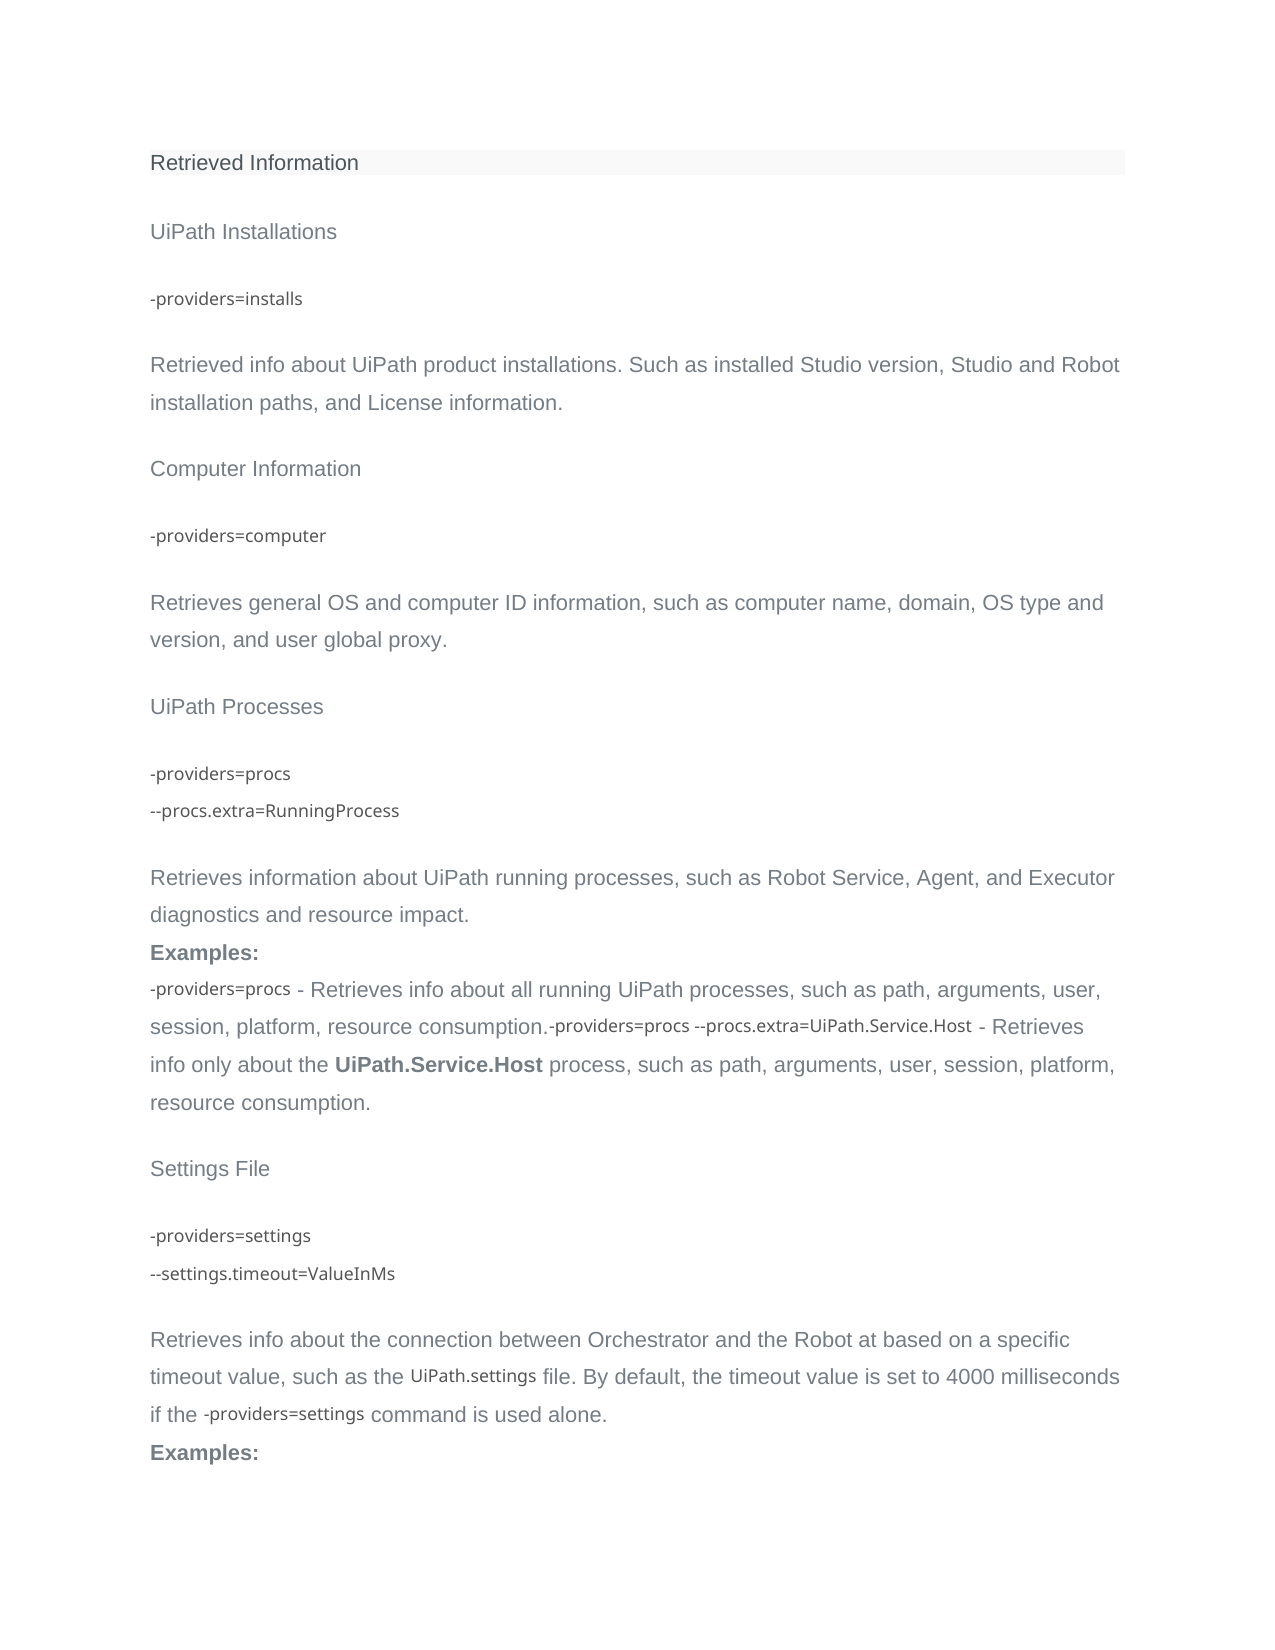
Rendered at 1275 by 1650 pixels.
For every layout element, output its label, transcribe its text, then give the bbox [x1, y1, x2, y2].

text Retrieves information about UiPath running processes, such as Robot Service, Agent, and Executor diagnostics and resource impact. Examples: -providers=procs - Retrieves info about all running UiPath processes, such as path, arguments, user, session, platform, resource consumption.-providers=procs --procs.extra=UiPath.Service.Host - Retrieves info only about the UiPath.Service.Host process, such as path, arguments, user, session, platform, resource consumption. [150, 852, 1125, 1115]
text Retrieved info about UiPath product installations. Such as installed Studio version, Studio and Robot installation paths, and License information. [150, 340, 1125, 415]
text -providers=procs --procs.extra=RunningProcess [150, 748, 1125, 823]
text -providers=installs [150, 273, 1125, 311]
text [150, 1315, 1125, 1465]
text -providers=settings --settings.timeout=ValueInMs [150, 1211, 1125, 1286]
text Settings File [150, 1144, 1125, 1181]
text -providers=computer [150, 511, 1125, 548]
text Retrieved Information [150, 150, 1125, 175]
text UiPath Processes [150, 681, 1125, 719]
text UiPath Installations [150, 206, 1125, 244]
text Retrieves general OS and computer ID information, such as computer name, domain, OS type and version, and user global proxy. [150, 577, 1125, 652]
text Computer Information [150, 444, 1125, 481]
